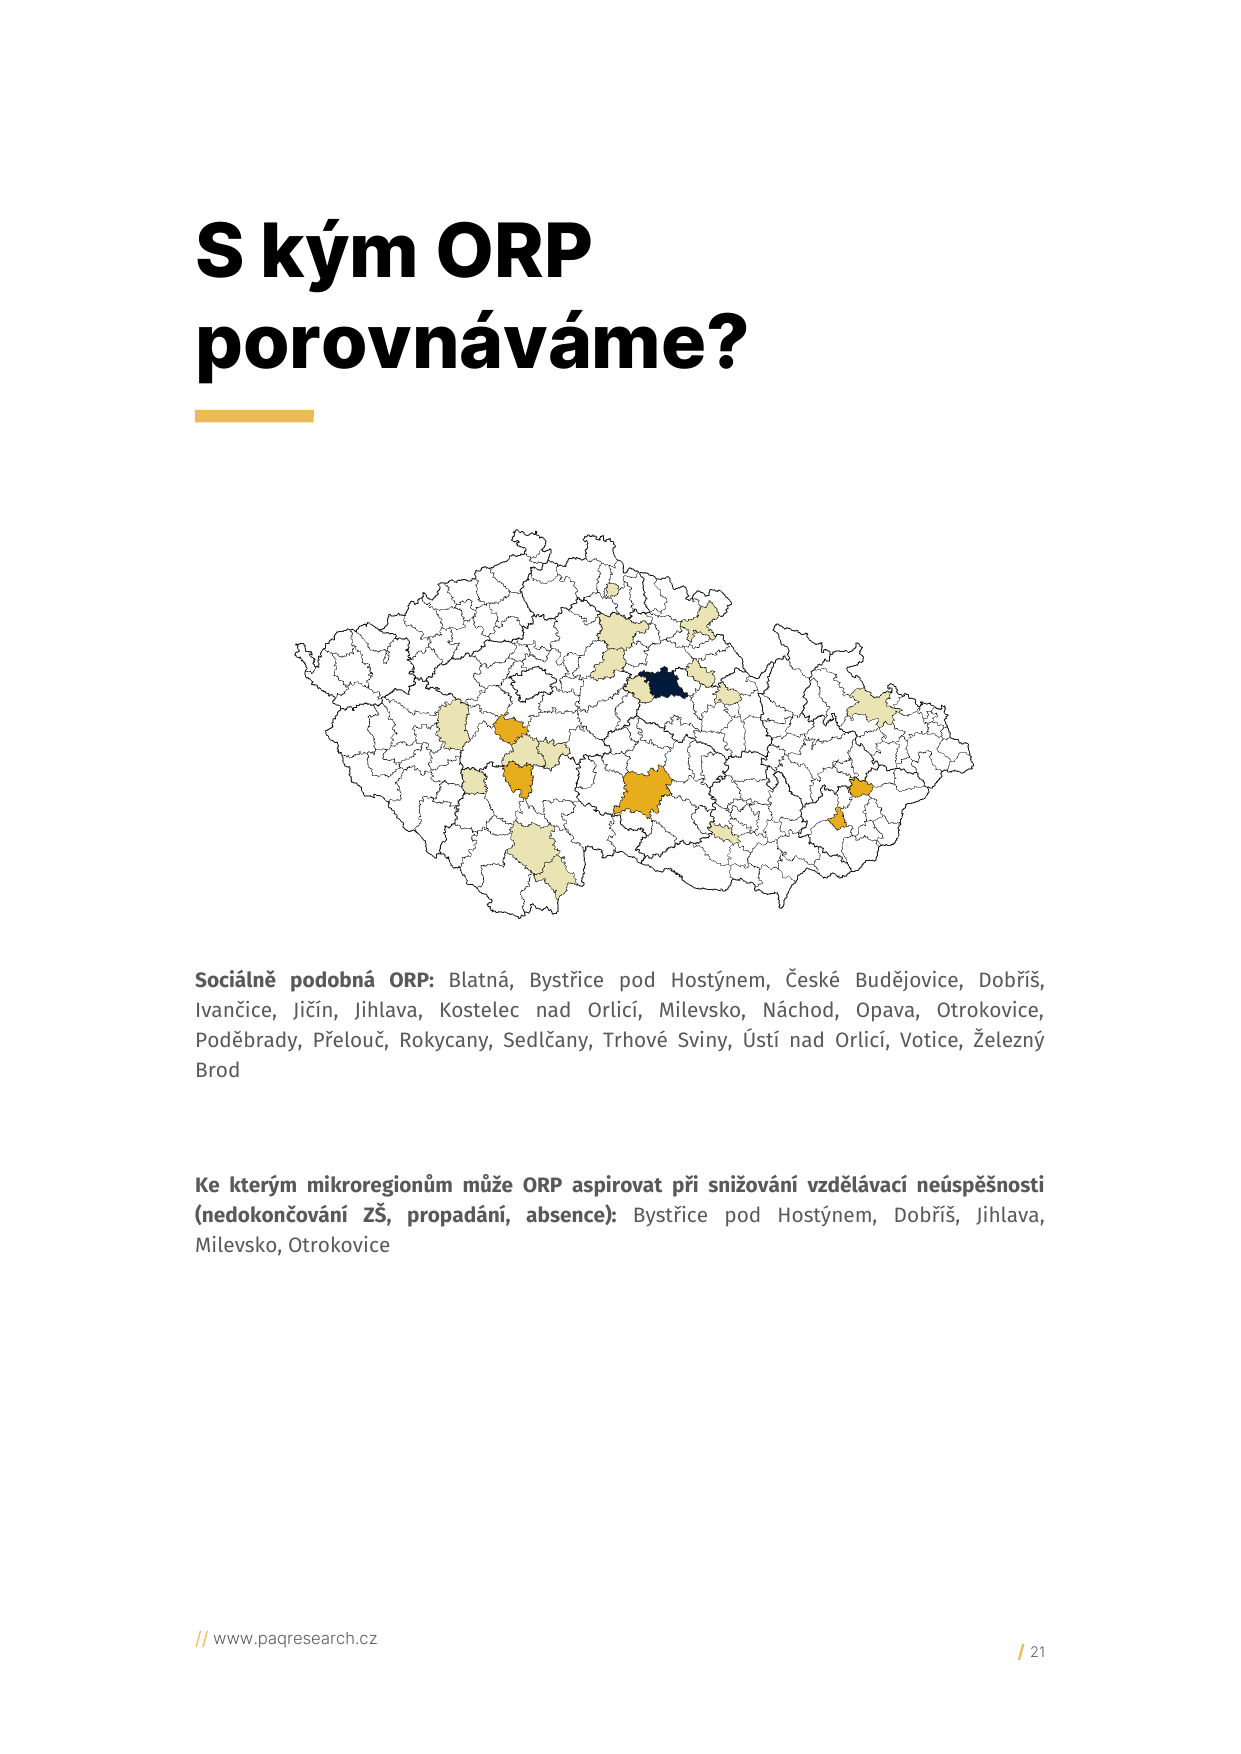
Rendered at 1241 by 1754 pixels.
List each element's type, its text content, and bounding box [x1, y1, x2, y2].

picture [194, 461, 1068, 946]
subtitle S kým ORP porovnáváme? [195, 205, 1045, 386]
text Ke kterým mikroregionům může ORP aspirovat při snižování vzdělávací neúspěšnosti (nedokončování ZŠ, propadání, absence): Bystřice pod Hostýnem, Dobříš, Jihlava, Milevsko, Otrokovice [195, 1168, 1045, 1258]
text Sociálně podobná ORP: Blatná, Bystřice pod Hostýnem, České Budějovice, Dobříš, Ivančice, Jičín, Jihlava, Kostelec nad Orlicí, Milevsko, Náchod, Opava, Otrokovice, Poděbrady, Přelouč, Rokycany, Sedlčany, Trhové Sviny, Ústí nad Orlicí, Votice, Železný Brod [195, 962, 1045, 1083]
